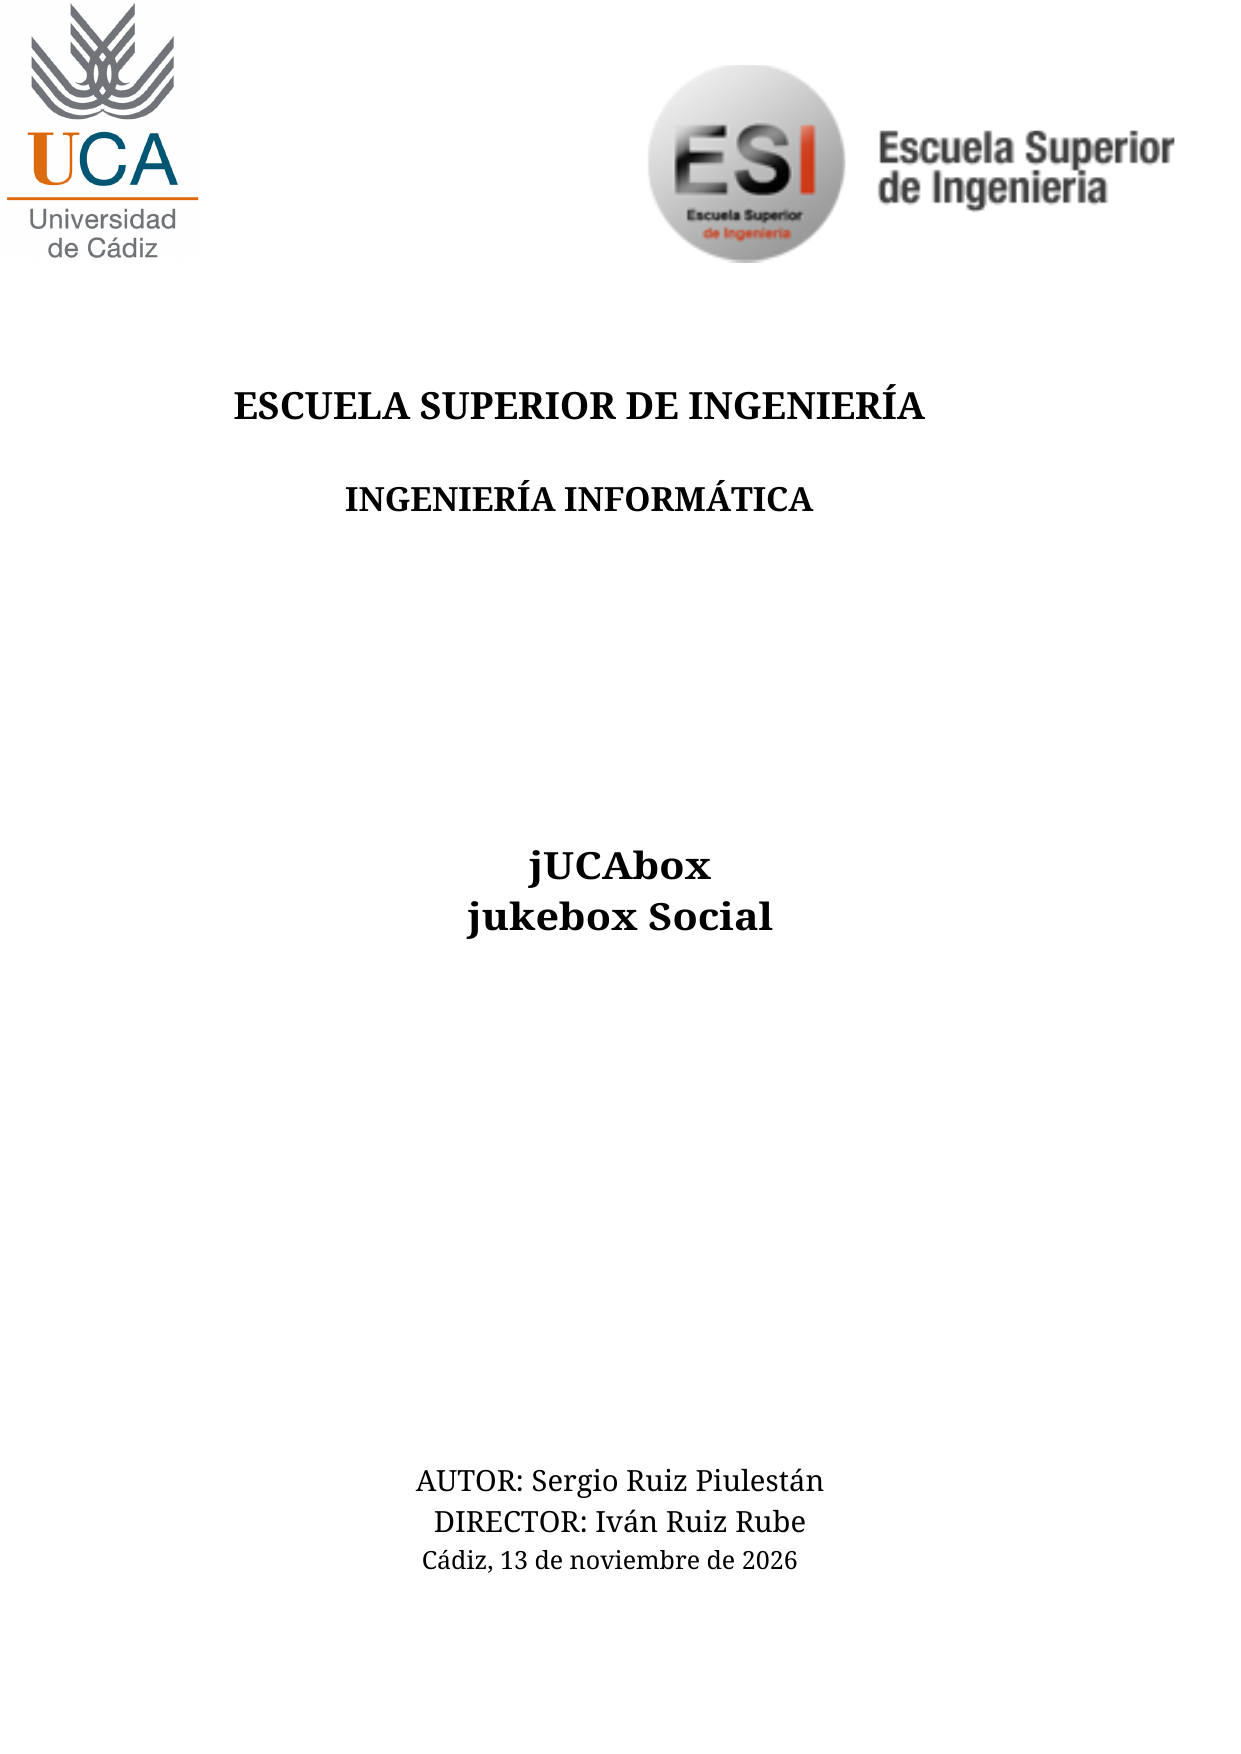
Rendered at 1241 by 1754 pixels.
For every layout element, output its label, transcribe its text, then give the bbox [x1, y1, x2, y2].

text ESCUELA SUPERIOR DE INGENIERÍA [0, 379, 1219, 431]
picture [641, 65, 1210, 263]
text INGENIERÍA INFORMÁTICA [0, 476, 1219, 521]
text AUTOR: Sergio Ruiz Piulestán DIRECTOR: Iván Ruiz Rube [358, 1461, 883, 1541]
text jUCAbox [223, 839, 1017, 890]
text Cádiz, 11 de julio de 2017 [0, 1542, 1219, 1576]
picture [0, 0, 205, 263]
text jukebox Social [223, 890, 1017, 941]
